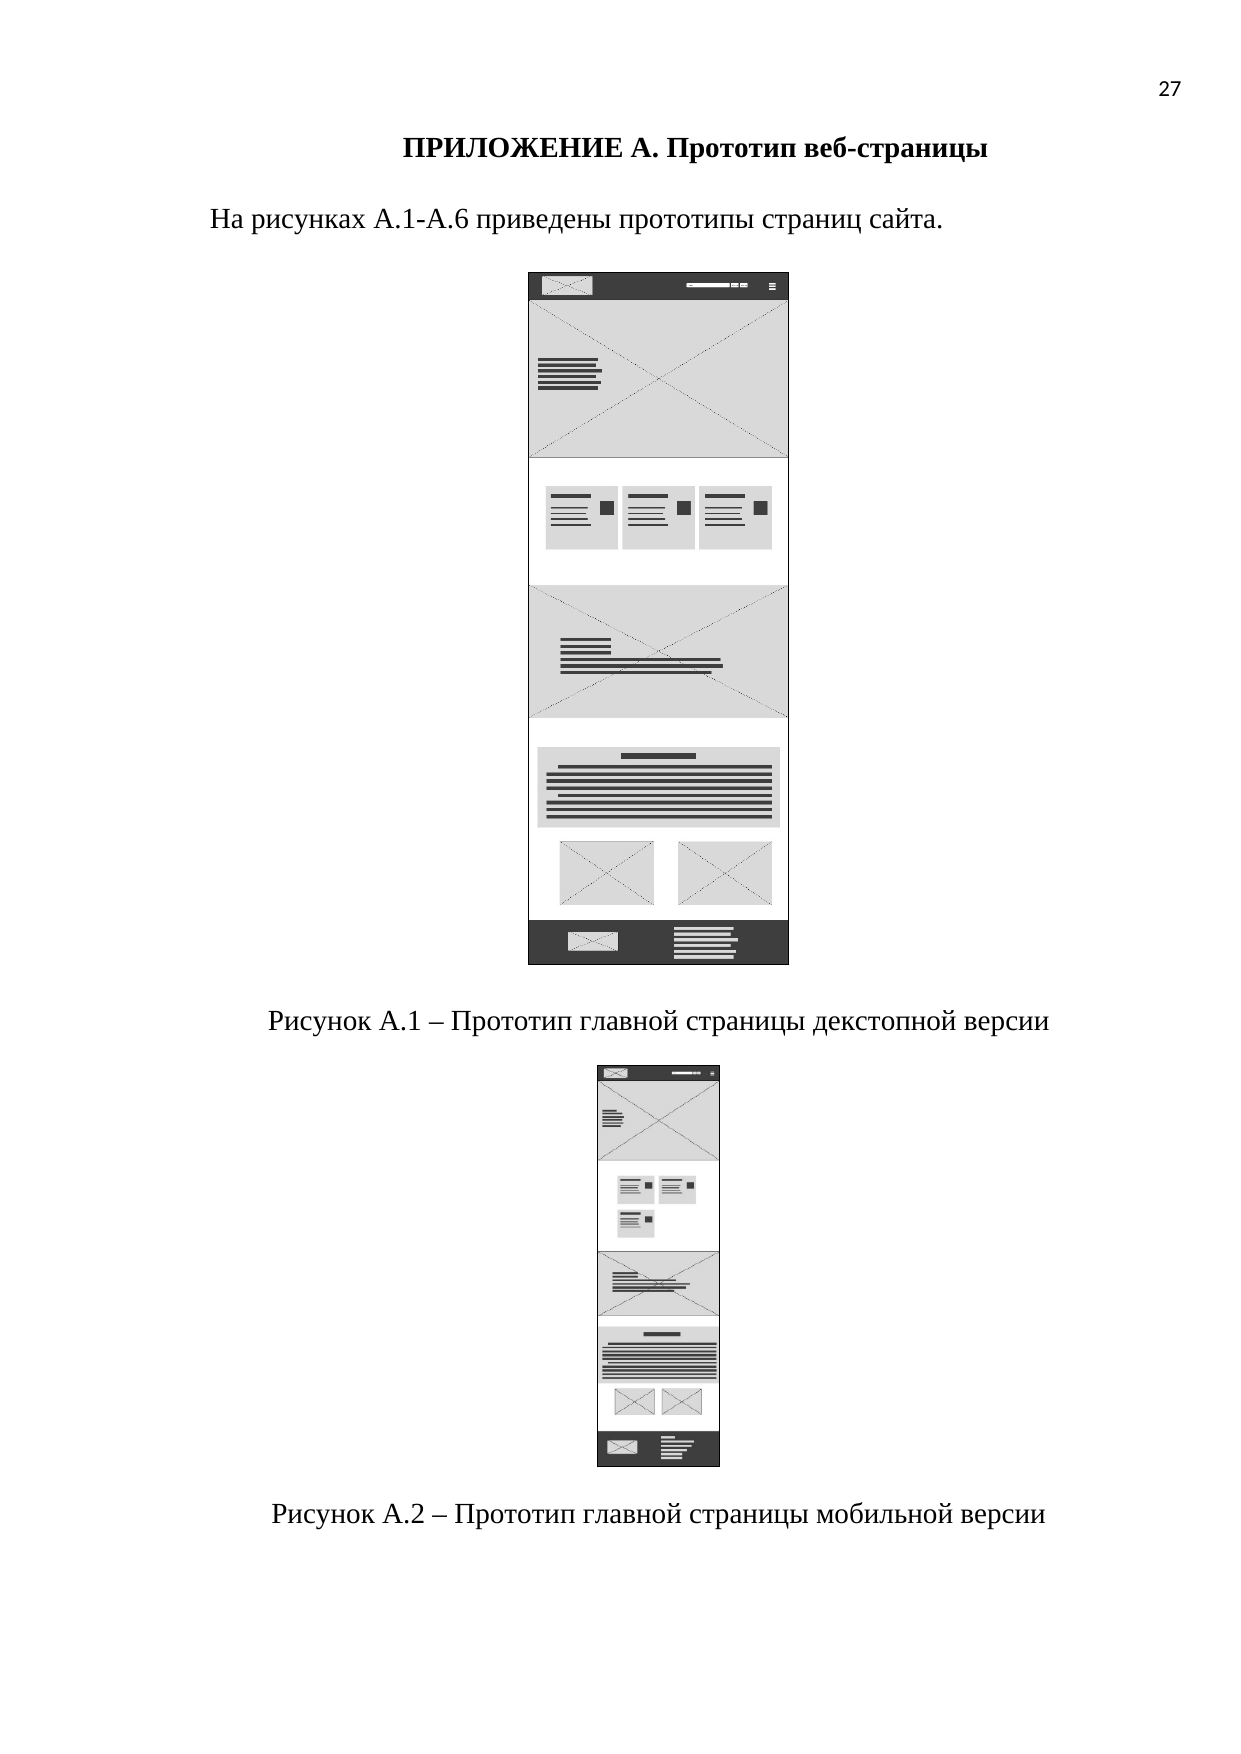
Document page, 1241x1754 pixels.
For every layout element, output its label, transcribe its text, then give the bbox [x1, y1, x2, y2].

picture [598, 1066, 719, 1466]
text Рисунок А.2 – Прототип главной страницы мобильной версии [136, 1496, 1181, 1530]
text На рисунках А.1-А.6 приведены прототипы страниц сайта. [136, 201, 1181, 234]
list ПРИЛОЖЕНИЕ А. Прототип веб-страницы [209, 130, 1181, 163]
text Рисунок А.1 – Прототип главной страницы декстопной версии [136, 1003, 1181, 1036]
picture [529, 273, 788, 964]
